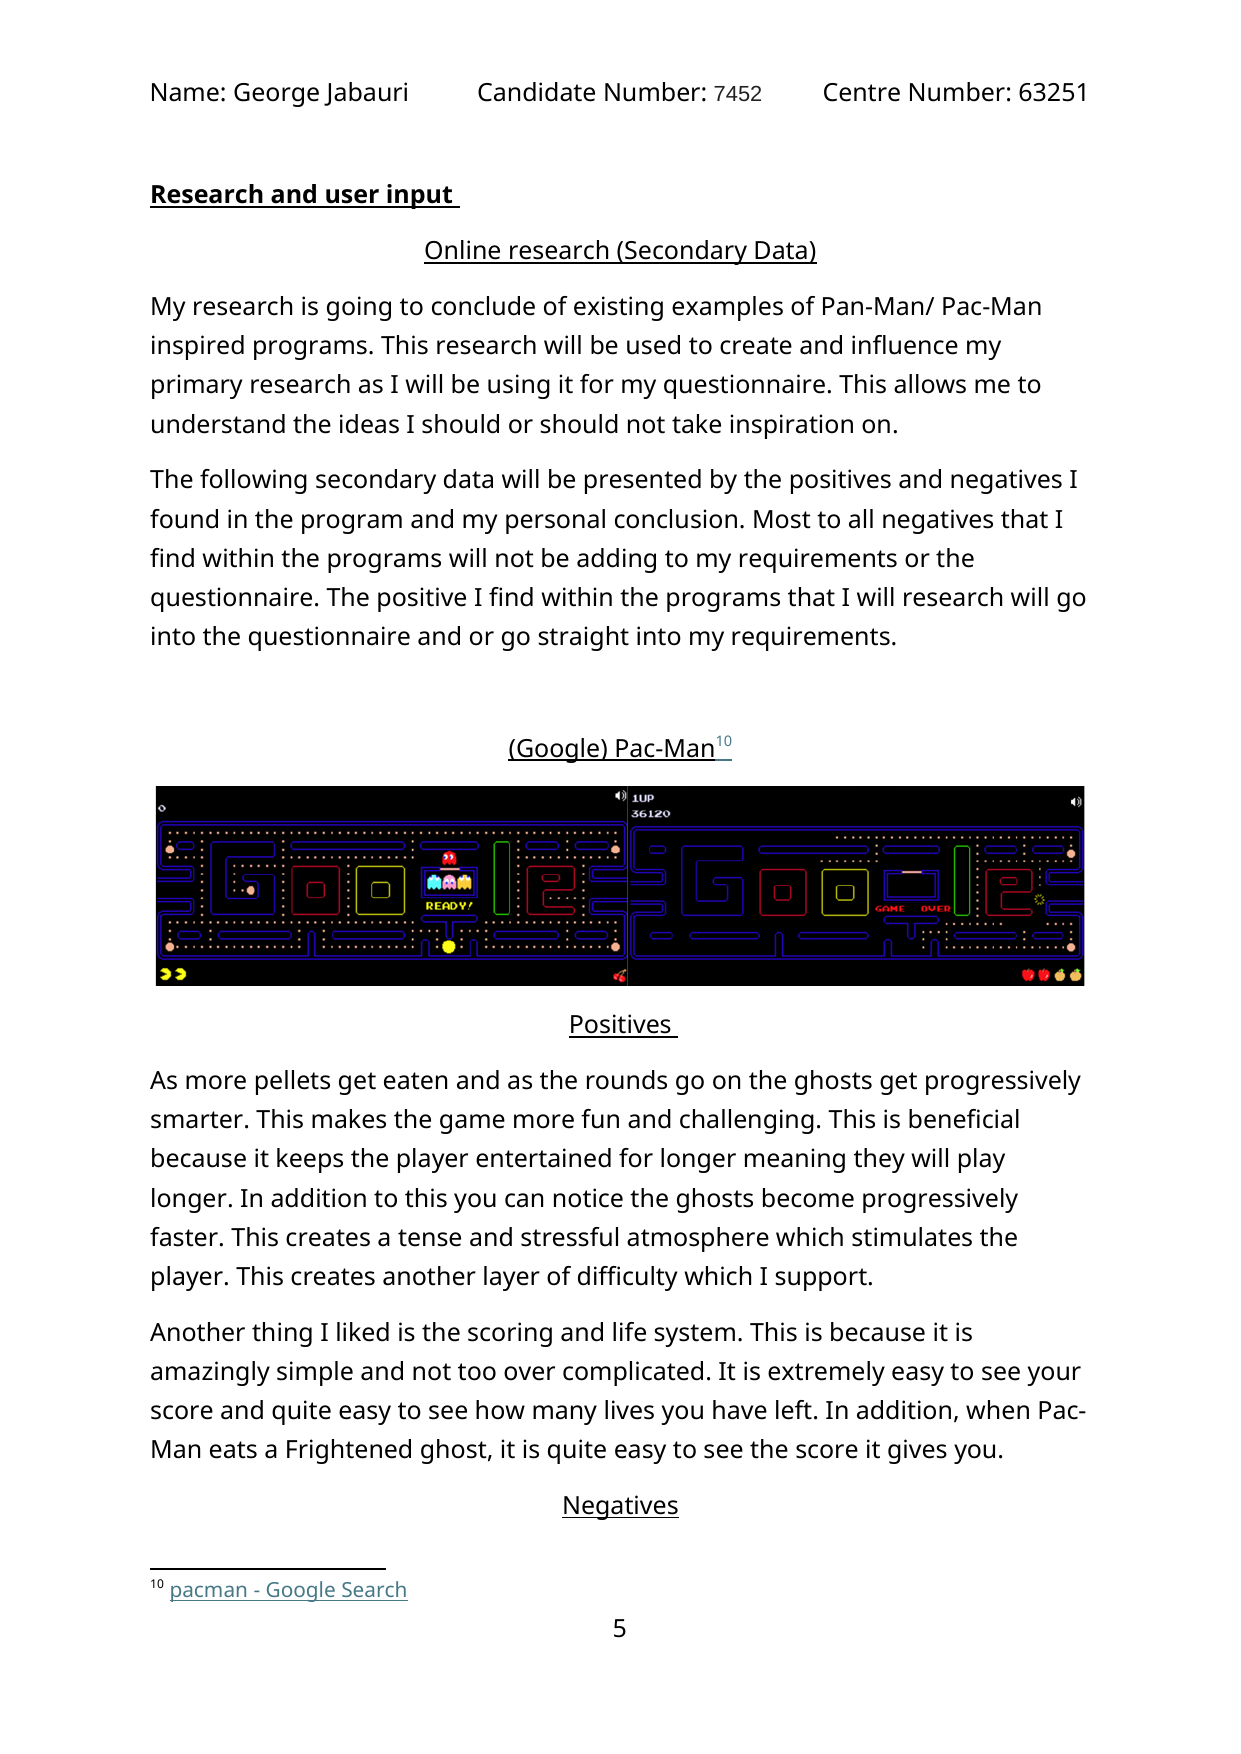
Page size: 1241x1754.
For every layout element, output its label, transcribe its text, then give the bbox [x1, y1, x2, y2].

text My research is going to conclude of existing examples of Pan-Man/ Pac-Man inspired programs. This research will be used to create and influence my primary research as I will be using it for my questionnaire. This allows me to understand the ideas I should or should not take inspiration on. [150, 289, 1090, 440]
text Research and user input [150, 177, 1090, 211]
text As more pellets get eaten and as the rounds go on the ghosts get progressively smarter. This makes the game more fun and challenging. This is beneficial because it keeps the player entertained for longer meaning they will play longer. In addition to this you can notice the ghosts become progressively faster. This creates a tense and stressful atmosphere which stimulates the player. This creates another layer of difficulty which I support. [150, 1063, 1090, 1293]
text Online research (Secondary Data) [150, 233, 1090, 267]
text Another thing I liked is the scoring and life system. This is because it is amazingly simple and not too over complicated. It is extremely easy to see your score and quite easy to see how many lives you have left. In addition, when Pac-Man eats a Frightened ghost, it is quite easy to see the score it gives you. [150, 1314, 1090, 1466]
text (Google) Pac-Man [150, 731, 1090, 764]
text Positives [150, 1007, 1090, 1041]
text Negatives [150, 1488, 1090, 1522]
picture [155, 786, 1085, 986]
text The following secondary data will be presented by the positives and negatives I found in the program and my personal conclusion. Most to all negatives that I find within the programs will not be adding to my requirements or the questionnaire. The positive I find within the programs that I will research will go into the questionnaire and or go straight into my requirements. [150, 462, 1090, 653]
